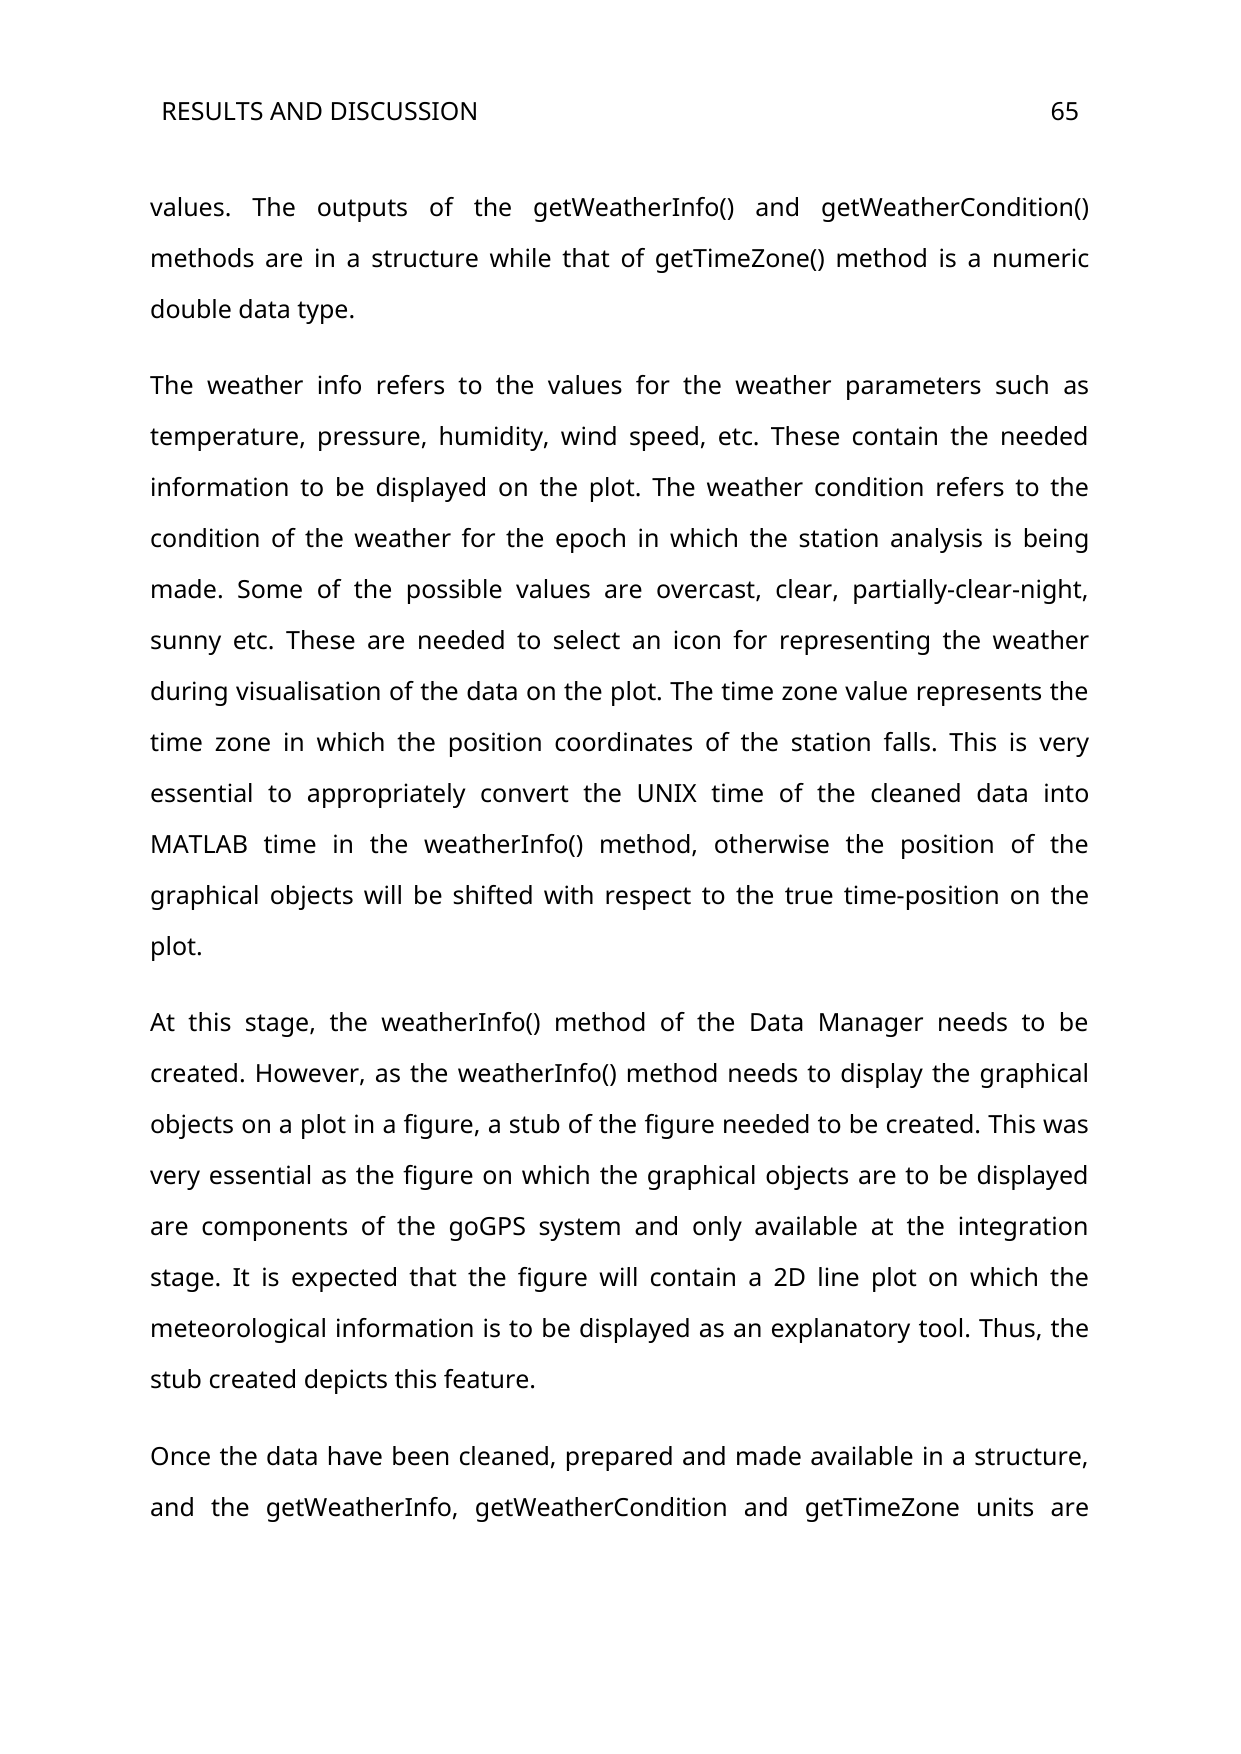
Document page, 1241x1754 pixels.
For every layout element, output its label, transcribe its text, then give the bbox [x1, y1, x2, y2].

text At this stage, the weatherInfo() method of the Data Manager needs to be created. However, as the weatherInfo() method needs to display the graphical objects on a plot in a figure, a stub of the figure needed to be created. This was very essential as the figure on which the graphical objects are to be displayed are components of the goGPS system and only available at the integration stage. It is expected that the figure will contain a 2D line plot on which the meteorological information is to be displayed as an explanatory tool. Thus, the stub created depicts this feature. [150, 1005, 1090, 1396]
text The weather info refers to the values for the weather parameters such as temperature, pressure, humidity, wind speed, etc. These contain the needed information to be displayed on the plot. The weather condition refers to the condition of the weather for the epoch in which the station analysis is being made. Some of the possible values are overcast, clear, partially-clear-night, sunny etc. These are needed to select an icon for representing the weather during visualisation of the data on the plot. The time zone value represents the time zone in which the position coordinates of the station falls. This is very essential to appropriately convert the UNIX time of the cleaned data into MATLAB time in the weatherInfo() method, otherwise the position of the graphical objects will be shifted with respect to the true time-position on the plot. [150, 367, 1090, 963]
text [150, 189, 1090, 325]
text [150, 1438, 1090, 1523]
